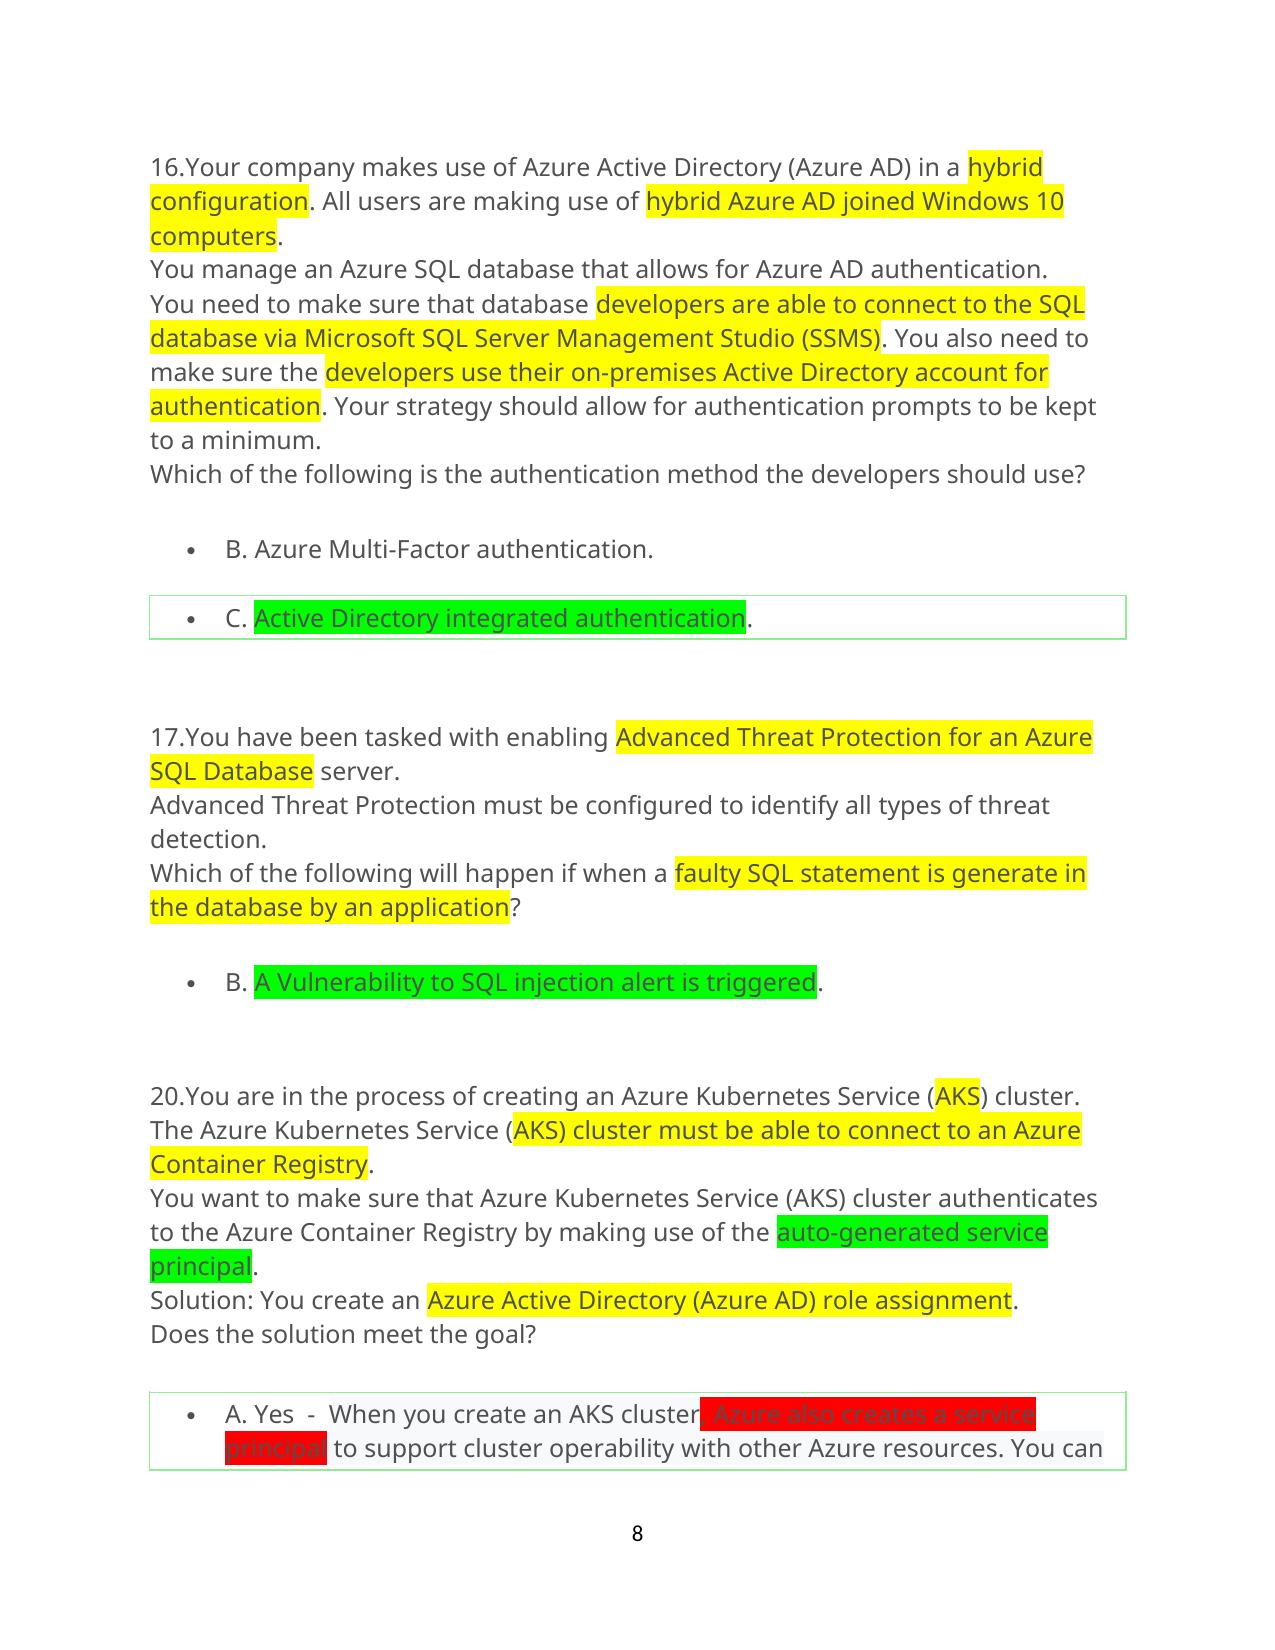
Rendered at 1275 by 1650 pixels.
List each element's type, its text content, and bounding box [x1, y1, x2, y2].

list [150, 1393, 1125, 1469]
text 20.You are in the process of creating an Azure Kubernetes Service (AKS) cluster. The Azure Kubernetes Service (AKS) cluster must be able to connect to an Azure Container Registry. You want to make sure that Azure Kubernetes Service (AKS) cluster authenticates to the Azure Container Registry by making use of the auto-generated service principal. Solution: You create an Azure Active Directory (Azure AD) role assignment. Does the solution meet the goal? [150, 1078, 1125, 1351]
list B. A Vulnerability to SQL injection alert is triggered. [187, 964, 1125, 999]
text 16.Your company makes use of Azure Active Directory (Azure AD) in a hybrid configuration. All users are making use of hybrid Azure AD joined Windows 10 computers. You manage an Azure SQL database that allows for Azure AD authentication. You need to make sure that database developers are able to connect to the SQL database via Microsoft SQL Server Management Studio (SSMS). You also need to make sure the developers use their on-premises Active Directory account for authentication. Your strategy should allow for authentication prompts to be kept to a minimum. Which of the following is the authentication method the developers should use? [150, 150, 1125, 491]
text 17.You have been tasked with enabling Advanced Threat Protection for an Azure SQL Database server. Advanced Threat Protection must be configured to identify all types of threat detection. Which of the following will happen if when a faulty SQL statement is generate in the database by an application? [150, 719, 1125, 924]
list C. Active Directory integrated authentication. [150, 596, 1125, 638]
list B. Azure Multi-Factor authentication. [187, 531, 1125, 565]
